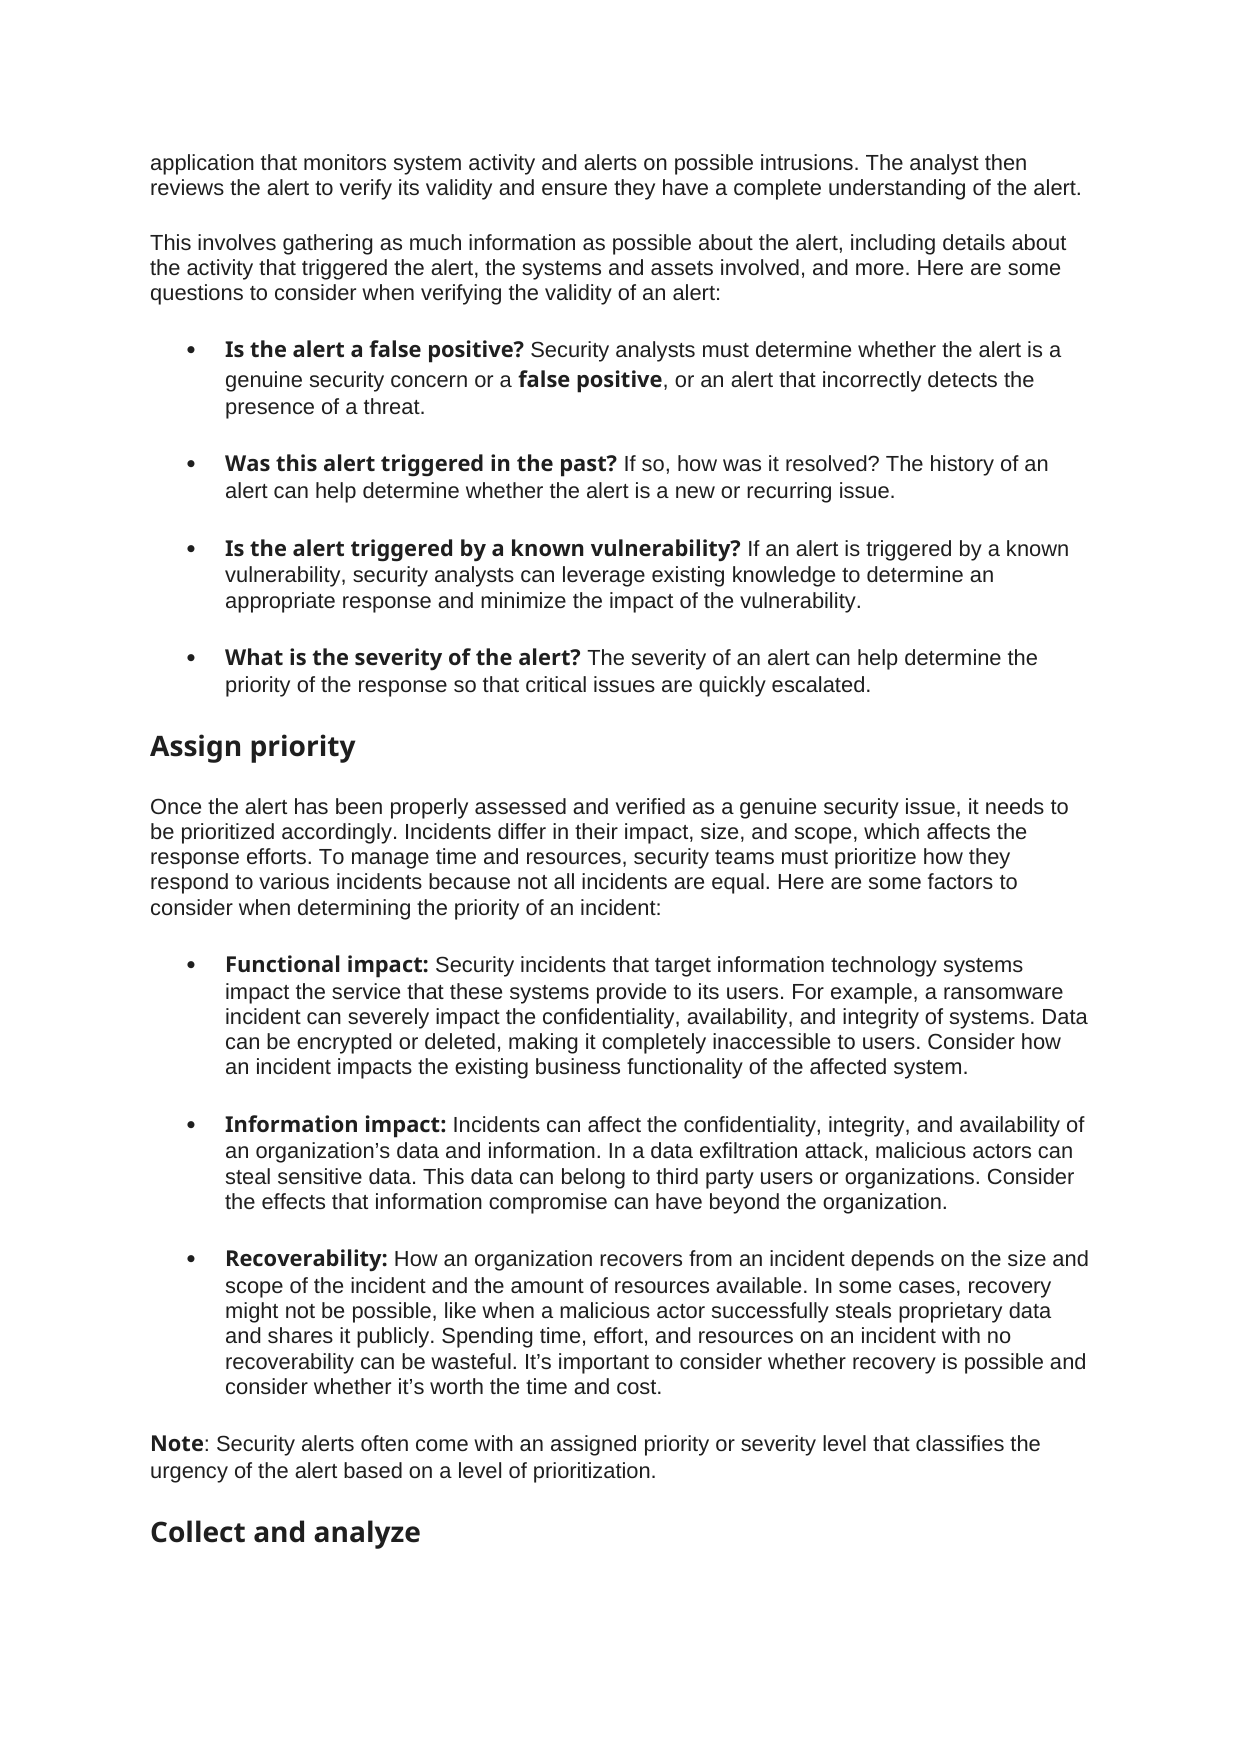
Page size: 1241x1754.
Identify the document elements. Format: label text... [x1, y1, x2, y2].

list Information impact: Incidents can affect the confidentiality, integrity, and availability of an organization’s data and information. In a data exfiltration attack, malicious actors can steal sensitive data. This data can belong to third party users or organizations. Consider the effects that information compromise can have beyond the organization. [187, 1108, 1090, 1214]
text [150, 150, 1090, 200]
text Once the alert has been properly assessed and verified as a genuine security issue, it needs to be prioritized accordingly. Incidents differ in their impact, size, and scope, which affects the response efforts. To manage time and resources, security teams must prioritize how they respond to various incidents because not all incidents are equal. Here are some factors to consider when determining the priority of an incident: [150, 793, 1090, 919]
list Functional impact: Security incidents that target information technology systems impact the service that these systems provide to its users. For example, a ransomware incident can severely impact the confidentiality, availability, and integrity of systems. Data can be encrypted or deleted, making it completely inaccessible to users. Consider how an incident impacts the existing business functionality of the affected system. [187, 949, 1090, 1079]
list Recoverability: How an organization recovers from an incident depends on the size and scope of the incident and the amount of resources available. In some cases, recovery might not be possible, like when a malicious actor successfully steals proprietary data and shares it publicly. Spending time, effort, and resources on an incident with no recoverability can be wasteful. It’s important to consider whether recovery is possible and consider whether it’s worth the time and cost. [187, 1243, 1090, 1399]
subtitle Collect and analyze [150, 1512, 1090, 1551]
list What is the severity of the alert? The severity of an alert can help determine the priority of the response so that critical issues are quickly escalated. [187, 642, 1090, 697]
list Is the alert a false positive? Security analysts must determine whether the alert is a genuine security concern or a false positive, or an alert that incorrectly detects the presence of a threat. [187, 334, 1090, 419]
text This involves gathering as much information as possible about the alert, including details about the activity that triggered the alert, the systems and assets involved, and more. Here are some questions to consider when verifying the validity of an alert: [150, 229, 1090, 305]
list Was this alert triggered in the past? If so, how was it resolved? The history of an alert can help determine whether the alert is a new or recurring issue. [187, 448, 1090, 503]
subtitle Assign priority [150, 726, 1090, 764]
text Note: Security alerts often come with an assigned priority or severity level that classifies the urgency of the alert based on a level of prioritization. [150, 1428, 1090, 1483]
list Is the alert triggered by a known vulnerability? If an alert is triggered by a known vulnerability, security analysts can leverage existing knowledge to determine an appropriate response and minimize the impact of the vulnerability. [187, 532, 1090, 613]
